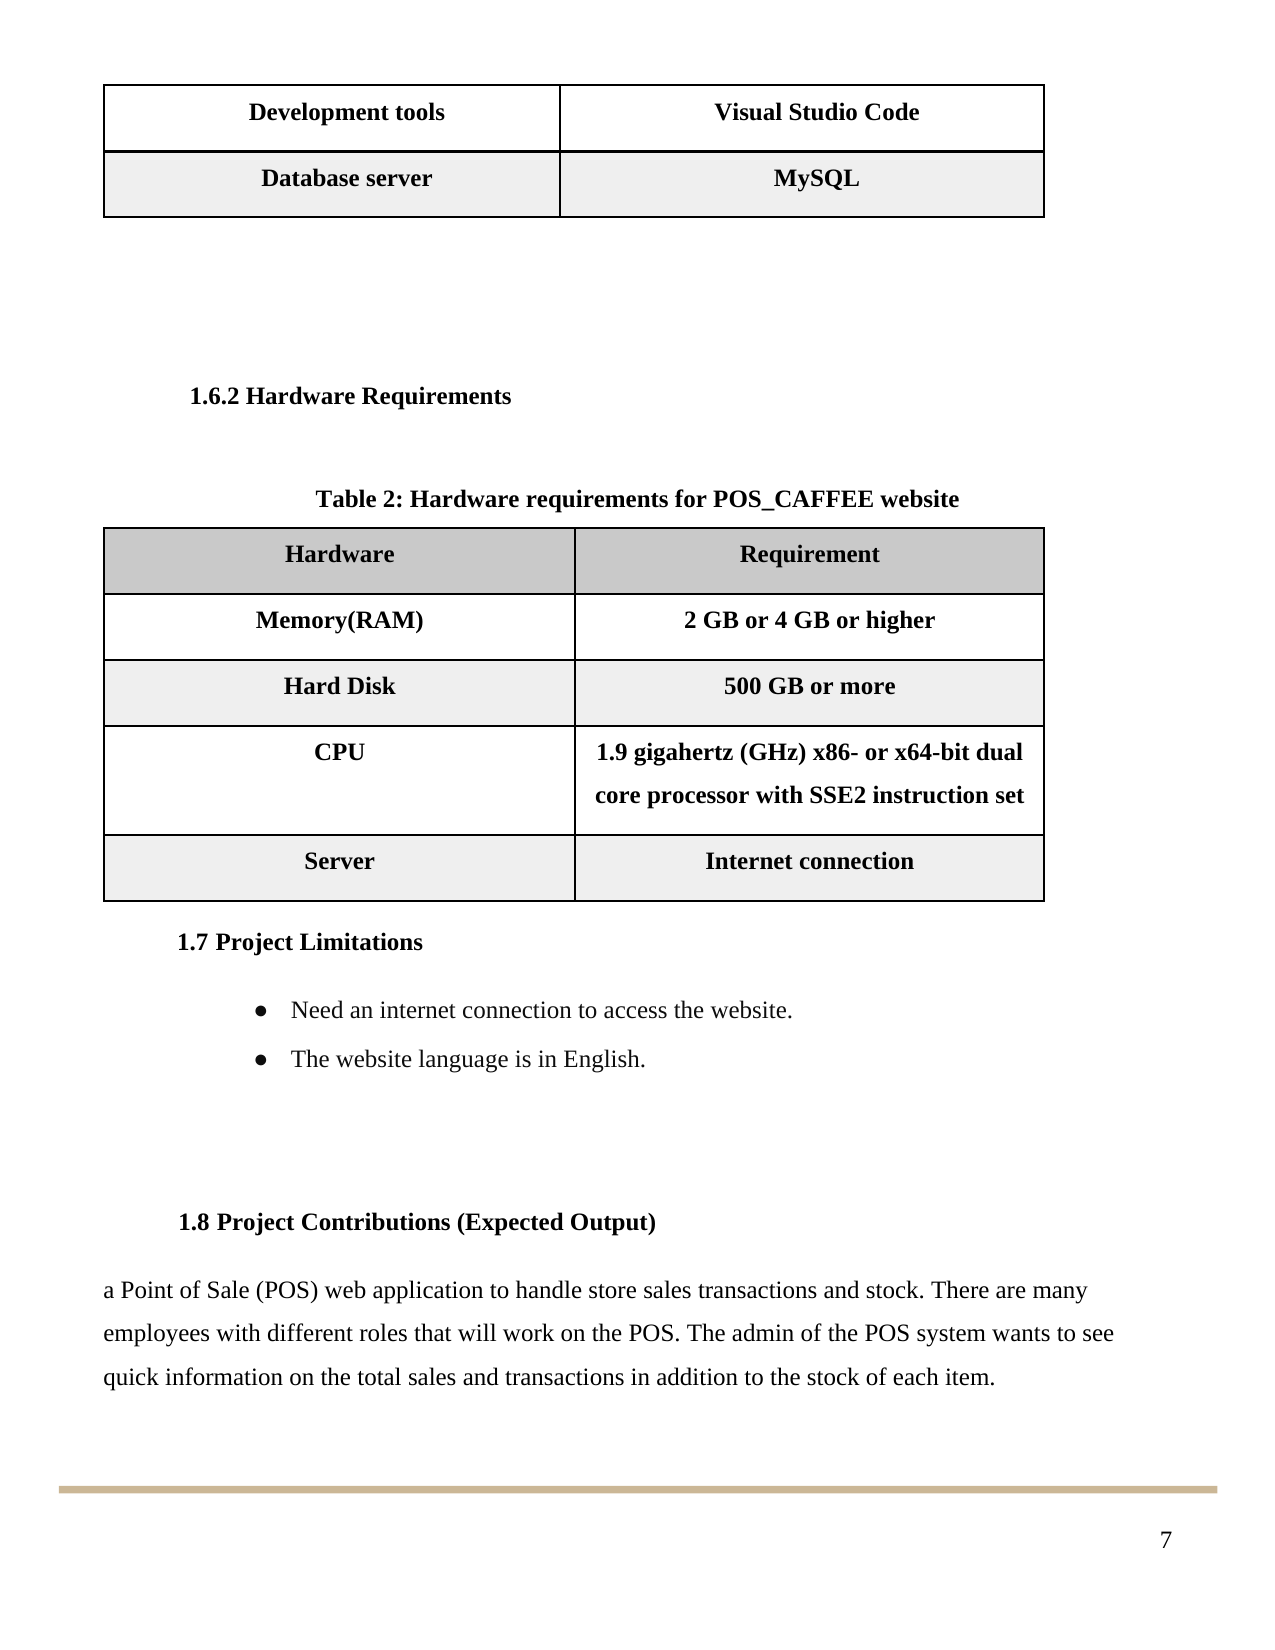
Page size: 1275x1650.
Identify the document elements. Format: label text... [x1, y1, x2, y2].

table_header Requirement [576, 529, 1043, 593]
table_cell Hard Disk [105, 661, 574, 725]
table_cell Visual Studio Code [561, 86, 1043, 150]
table_header Hardware [105, 529, 574, 593]
text 1.8 Project Contributions (Expected Output) [103, 1207, 1172, 1236]
table_cell Database server [105, 153, 559, 216]
table_cell Server [105, 836, 574, 900]
text ● The website language is in English. [253, 1044, 1172, 1073]
table_cell 1.9 gigahertz (GHz) x86- or x64-bit dual core processor with SSE2 instruction set [576, 727, 1043, 834]
text a Point of Sale (POS) web application to handle store sales transactions and stock. There are many employees with different roles that will work on the POS. The admin of the POS system wants to see quick information on the total sales and transactions in addition to the stock of each item. [103, 1275, 1172, 1390]
table_cell Development tools [105, 86, 559, 150]
text ● Need an internet connection to access the website. [253, 995, 1172, 1024]
table_cell Internet connection [576, 836, 1043, 900]
table_cell 500 GB or more [576, 661, 1043, 725]
text Table 2: Hardware requirements for POS_CAFFEE website [103, 484, 1172, 513]
table_cell CPU [105, 727, 574, 834]
text 1.6.2 Hardware Requirements [103, 381, 1172, 410]
text 1.7 Project Limitations [103, 927, 1172, 956]
table_cell 2 GB or 4 GB or higher [576, 595, 1043, 659]
table_cell MySQL [561, 153, 1043, 216]
table_cell Memory(RAM) [105, 595, 574, 659]
